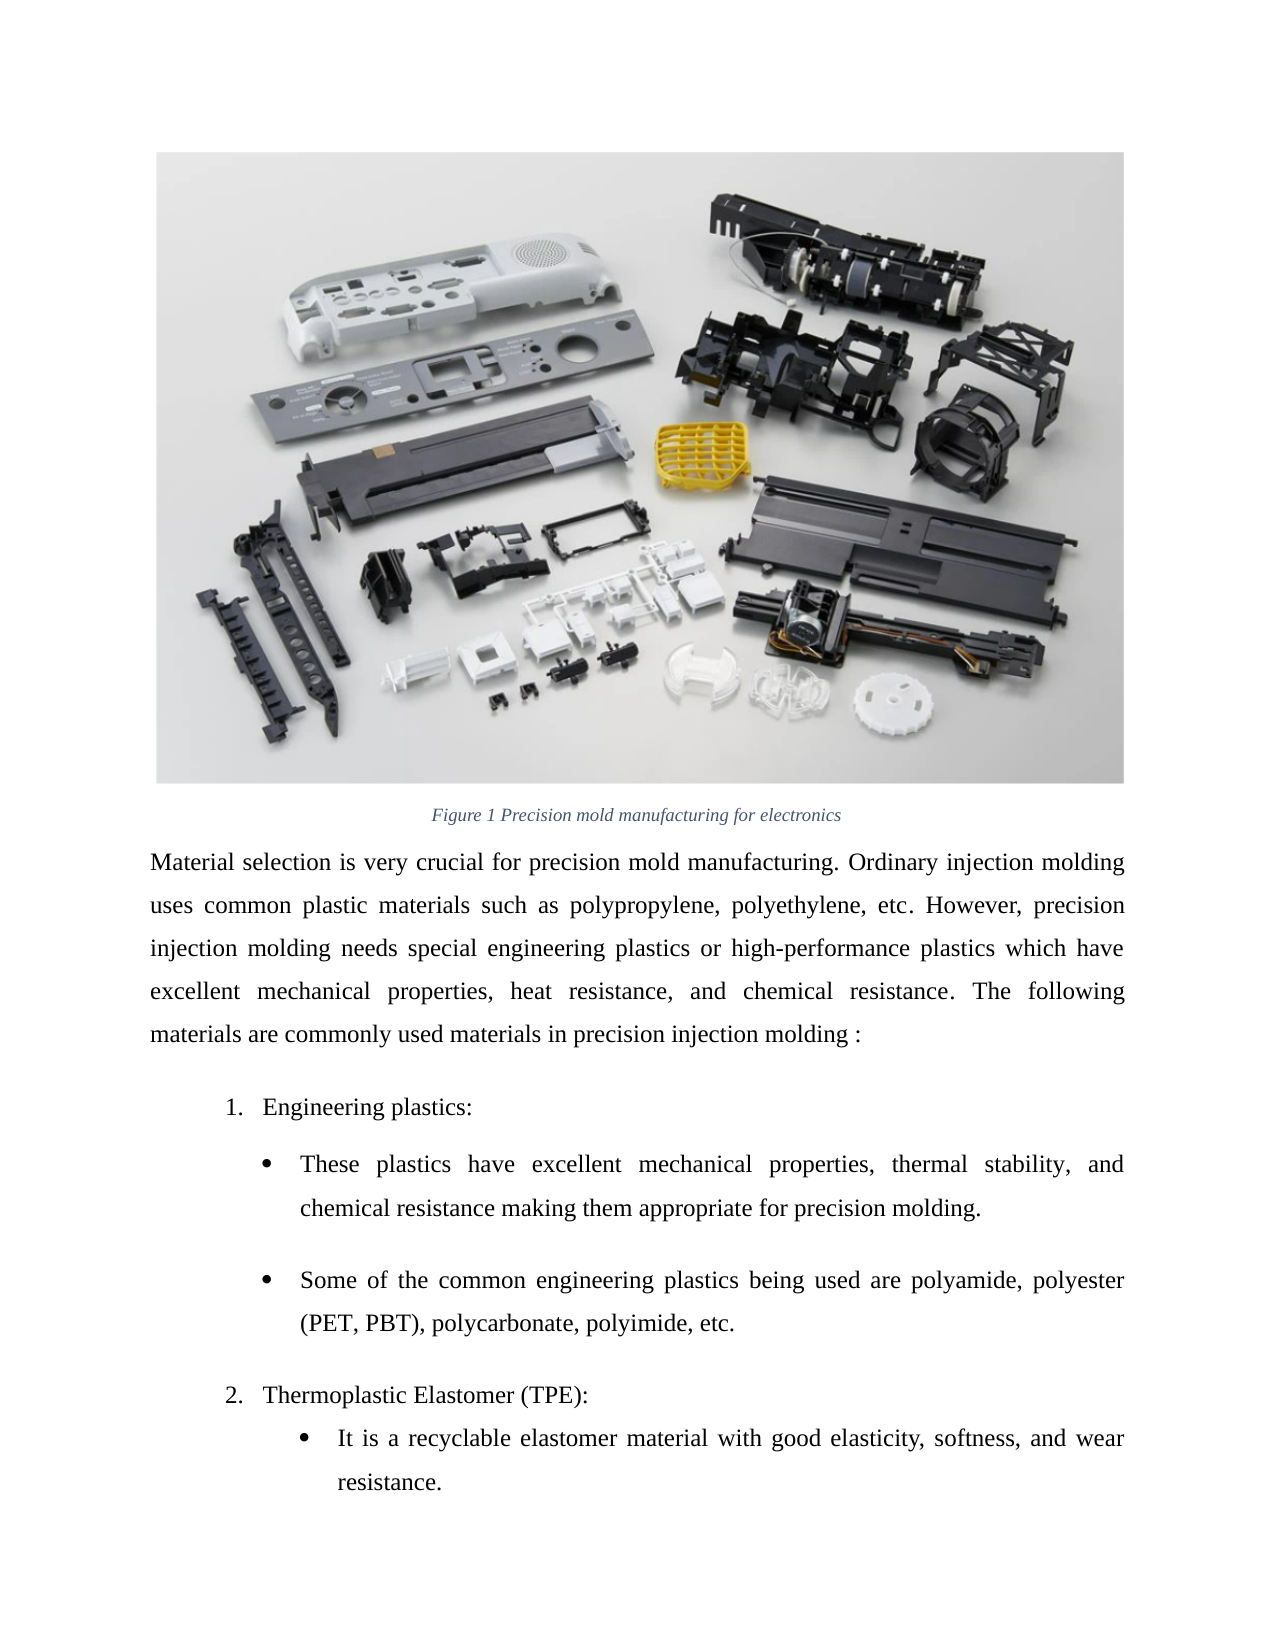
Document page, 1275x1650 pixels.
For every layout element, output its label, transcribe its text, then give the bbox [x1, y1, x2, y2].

list It is a recyclable elastomer material with good elasticity, softness, and wear resistance. [300, 1423, 1125, 1495]
list These plastics have excellent mechanical properties, thermal stability, and chemical resistance making them appropriate for precision molding. [262, 1149, 1125, 1221]
list Some of the common engineering plastics being used are polyamide, polyester (PET, PBT), polycarbonate, polyimide, etc. [262, 1265, 1125, 1337]
list Engineering plastics: [225, 1092, 1125, 1120]
text Material selection is very crucial for precision mold manufacturing. Ordinary injection molding uses common plastic materials such as polypropylene, polyethylene, etc. However, precision injection molding needs special engineering plastics or high-performance plastics which have excellent mechanical properties, heat resistance, and chemical resistance. The following materials are commonly used materials in precision injection molding : [150, 847, 1125, 1048]
text Figure 1 Precision mold manufacturing for electronics [150, 804, 1125, 826]
picture [150, 150, 1125, 790]
list Thermoplastic Elastomer (TPE): [225, 1380, 1125, 1409]
